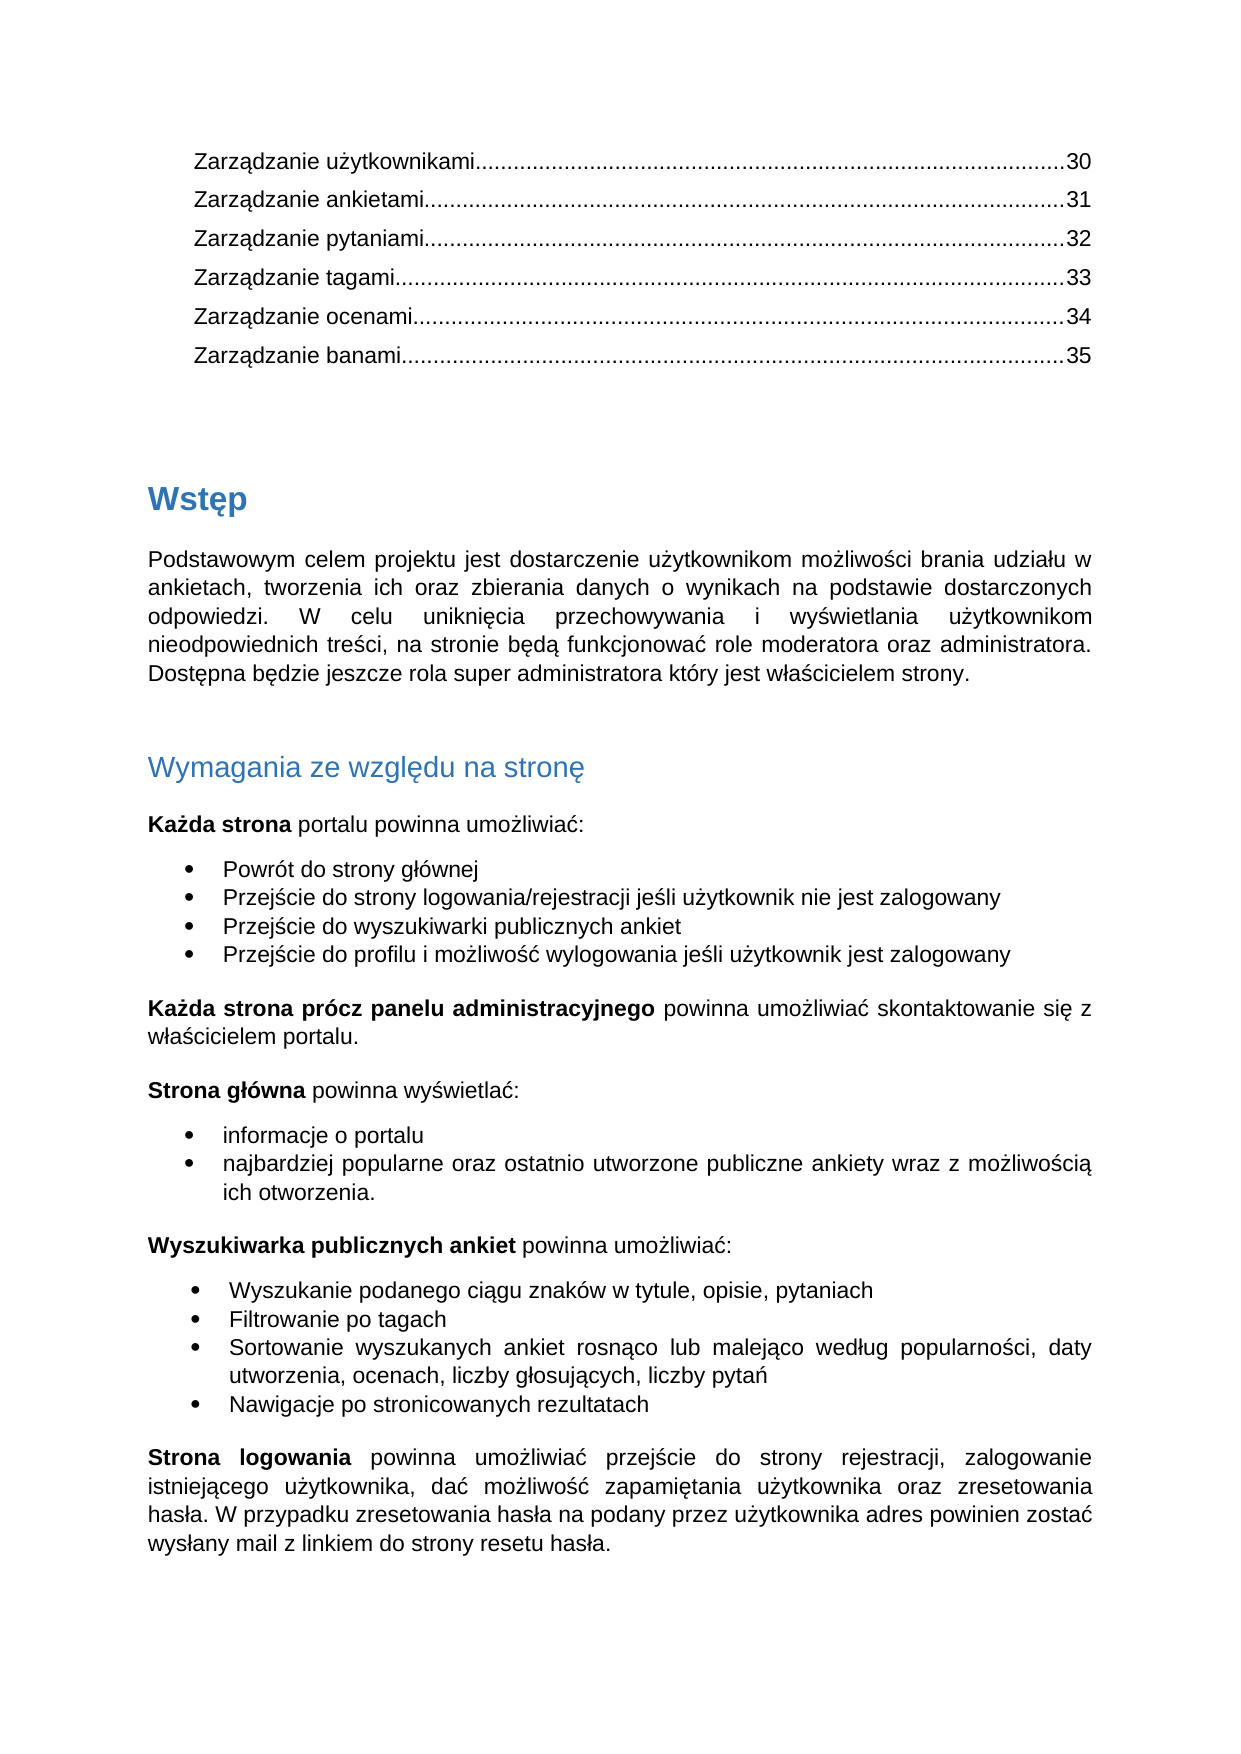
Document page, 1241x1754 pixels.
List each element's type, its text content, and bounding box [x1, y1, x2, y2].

text Strona główna powinna wyświetlać: [148, 1077, 1093, 1103]
subtitle Wstęp [148, 479, 1093, 518]
list Nawigacje po stronicowanych rezultatach [191, 1391, 1093, 1417]
text Podstawowym celem projektu jest dostarczenie użytkownikom możliwości brania udziału w ankietach, tworzenia ich oraz zbierania danych o wynikach na podstawie dostarczonych odpowiedzi. W celu uniknięcia przechowywania i wyświetlania użytkownikom nieodpowiednich treści, na stronie będą funkcjonować role moderatora oraz administratora. Dostępna będzie jeszcze rola super administratora który jest właścicielem strony. [148, 546, 1093, 686]
list Powrót do strony głównej [185, 856, 1093, 882]
list najbardziej popularne oraz ostatnio utworzone publiczne ankiety wraz z możliwością ich otworzenia. [185, 1150, 1093, 1205]
list Przejście do wyszukiwarki publicznych ankiet [185, 913, 1093, 939]
list informacje o portalu [185, 1122, 1093, 1148]
text Wyszukiwarka publicznych ankiet powinna umożliwiać: [148, 1232, 1093, 1258]
list Filtrowanie po tagach [191, 1306, 1093, 1332]
subtitle Wymagania ze względu na stronę [148, 750, 1093, 783]
text Każda strona portalu powinna umożliwiać: [148, 811, 1093, 837]
list Sortowanie wyszukanych ankiet rosnąco lub malejąco według popularności, daty utworzenia, ocenach, liczby głosujących, liczby pytań [191, 1334, 1093, 1389]
text Strona logowania powinna umożliwiać przejście do strony rejestracji, zalogowanie istniejącego użytkownika, dać możliwość zapamiętania użytkownika oraz zresetowania hasła. W przypadku zresetowania hasła na podany przez użytkownika adres powinien zostać wysłany mail z linkiem do strony resetu hasła. [148, 1444, 1093, 1556]
list Przejście do profilu i możliwość wylogowania jeśli użytkownik jest zalogowany [185, 941, 1093, 968]
text Każda strona prócz panelu administracyjnego powinna umożliwiać skontaktowanie się z właścicielem portalu. [148, 995, 1093, 1049]
list Wyszukanie podanego ciągu znaków w tytule, opisie, pytaniach [191, 1277, 1093, 1303]
list Przejście do strony logowania/rejestracji jeśli użytkownik nie jest zalogowany [185, 884, 1093, 911]
